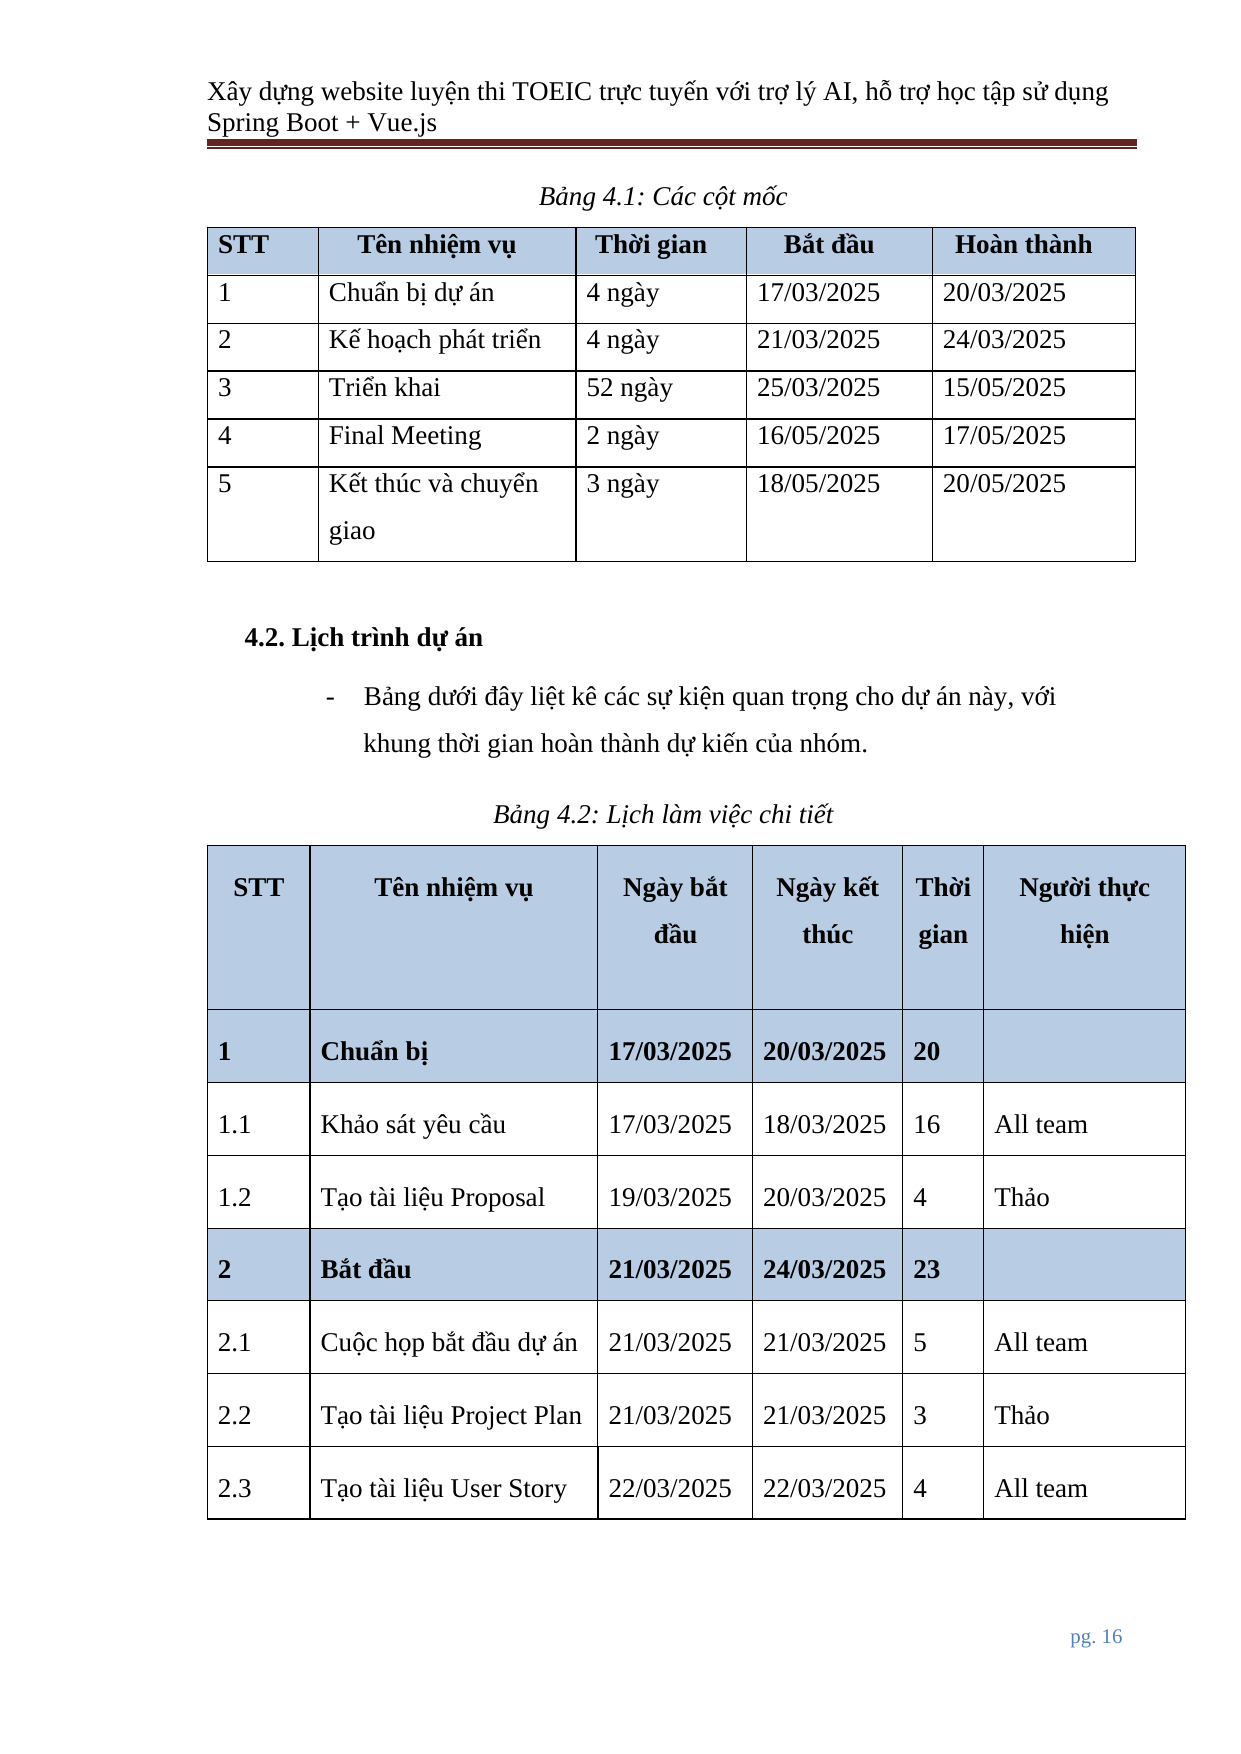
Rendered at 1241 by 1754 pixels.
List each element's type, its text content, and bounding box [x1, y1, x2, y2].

table_cell 17/03/2025 [747, 276, 932, 322]
table_cell [984, 1010, 1185, 1082]
table_cell 1.2 [208, 1156, 309, 1227]
table_cell 20/03/2025 [753, 1156, 902, 1227]
table_cell 19/03/2025 [598, 1156, 752, 1227]
table_cell All team [984, 1083, 1185, 1155]
table_cell 21/03/2025 [598, 1374, 752, 1446]
table_cell Bắt đầu [311, 1229, 597, 1300]
table_cell 21/03/2025 [598, 1229, 752, 1300]
table_cell 23 [903, 1229, 983, 1300]
table_cell 22/03/2025 [599, 1447, 752, 1518]
table_cell 21/03/2025 [753, 1301, 902, 1373]
table_cell 21/03/2025 [747, 324, 932, 370]
table_cell 24/03/2025 [933, 324, 1135, 370]
table_cell 20 [903, 1010, 983, 1082]
table_cell Cuộc họp bắt đầu dự án [311, 1301, 597, 1373]
table_header Tên nhiệm vụ [319, 228, 575, 274]
table_header Hoàn thành [933, 228, 1135, 274]
table_cell 2 [208, 1229, 309, 1300]
table_cell 17/03/2025 [598, 1010, 752, 1082]
table_cell 20/03/2025 [933, 276, 1135, 322]
table_cell 17/05/2025 [933, 420, 1135, 466]
table_header STT [208, 846, 309, 1009]
table_cell 4 [903, 1447, 983, 1518]
table_cell 4 [208, 420, 318, 466]
table_cell Tạo tài liệu Project Plan [311, 1374, 597, 1446]
table_cell 25/03/2025 [747, 372, 932, 418]
table_cell 1.1 [208, 1083, 309, 1155]
table_header Ngày bắt đầu [598, 846, 752, 1009]
table_cell 1 [208, 1010, 309, 1082]
table_cell 16/05/2025 [747, 420, 932, 466]
table_header Thời gian [903, 846, 983, 1009]
table_cell 21/03/2025 [753, 1374, 902, 1446]
table_cell 24/03/2025 [753, 1229, 902, 1300]
table_cell 2.3 [208, 1447, 309, 1518]
table_cell 52 ngày [577, 372, 746, 418]
table_cell 4 ngày [577, 276, 746, 322]
table_cell 20/05/2025 [933, 468, 1135, 561]
table_cell 16 [903, 1083, 983, 1155]
table_cell Kế hoạch phát triển [319, 324, 575, 370]
table_cell 2.2 [208, 1374, 309, 1446]
table_cell 22/03/2025 [753, 1447, 902, 1518]
table_cell 17/03/2025 [598, 1083, 752, 1155]
table_cell 18/03/2025 [753, 1083, 902, 1155]
table_cell 1 [208, 276, 318, 322]
table_cell 3 [208, 372, 318, 418]
table_cell Tạo tài liệu User Story [311, 1447, 597, 1518]
table_cell 2.1 [208, 1301, 309, 1373]
table_header Ngày kết thúc [753, 846, 902, 1009]
table_cell Triển khai [319, 372, 575, 418]
table_cell 18/05/2025 [747, 468, 932, 561]
table_cell 2 ngày [577, 420, 746, 466]
table_cell 3 ngày [577, 468, 746, 561]
table_cell Thảo [984, 1374, 1185, 1446]
table_cell Khảo sát yêu cầu [311, 1083, 597, 1155]
table_cell Thảo [984, 1156, 1185, 1227]
table_header Bắt đầu [747, 228, 932, 274]
table_cell Chuẩn bị [311, 1010, 597, 1082]
subtitle Lịch trình dự án [244, 621, 1122, 652]
table_cell 3 [903, 1374, 983, 1446]
table_cell 15/05/2025 [933, 372, 1135, 418]
table_cell [984, 1229, 1185, 1300]
table_cell Chuẩn bị dự án [319, 276, 575, 322]
table_header Người thực hiện [984, 846, 1185, 1009]
table_cell Tạo tài liệu Proposal [311, 1156, 597, 1227]
table_cell 5 [903, 1301, 983, 1373]
table_cell 20/03/2025 [753, 1010, 902, 1082]
text Bảng 4.2: Lịch làm việc chi tiết [207, 799, 1122, 830]
table_cell All team [984, 1447, 1185, 1518]
table_cell 4 ngày [577, 324, 746, 370]
table_cell 5 [208, 468, 318, 561]
table_cell Final Meeting [319, 420, 575, 466]
table_cell 4 [903, 1156, 983, 1227]
table_cell 21/03/2025 [598, 1301, 752, 1373]
table_header Tên nhiệm vụ [311, 846, 597, 1009]
table_header STT [208, 228, 318, 274]
table_cell 2 [208, 324, 318, 370]
table_cell All team [984, 1301, 1185, 1373]
text - Bảng dưới đây liệt kê các sự kiện quan trọng cho dự án này, với khung thời gian hoàn thành dự kiến của nhóm. [326, 680, 1122, 758]
table_header Thời gian [577, 228, 746, 274]
text Bảng 4.1: Các cột mốc [207, 180, 1122, 211]
table_cell Kết thúc và chuyển giao [319, 468, 575, 561]
